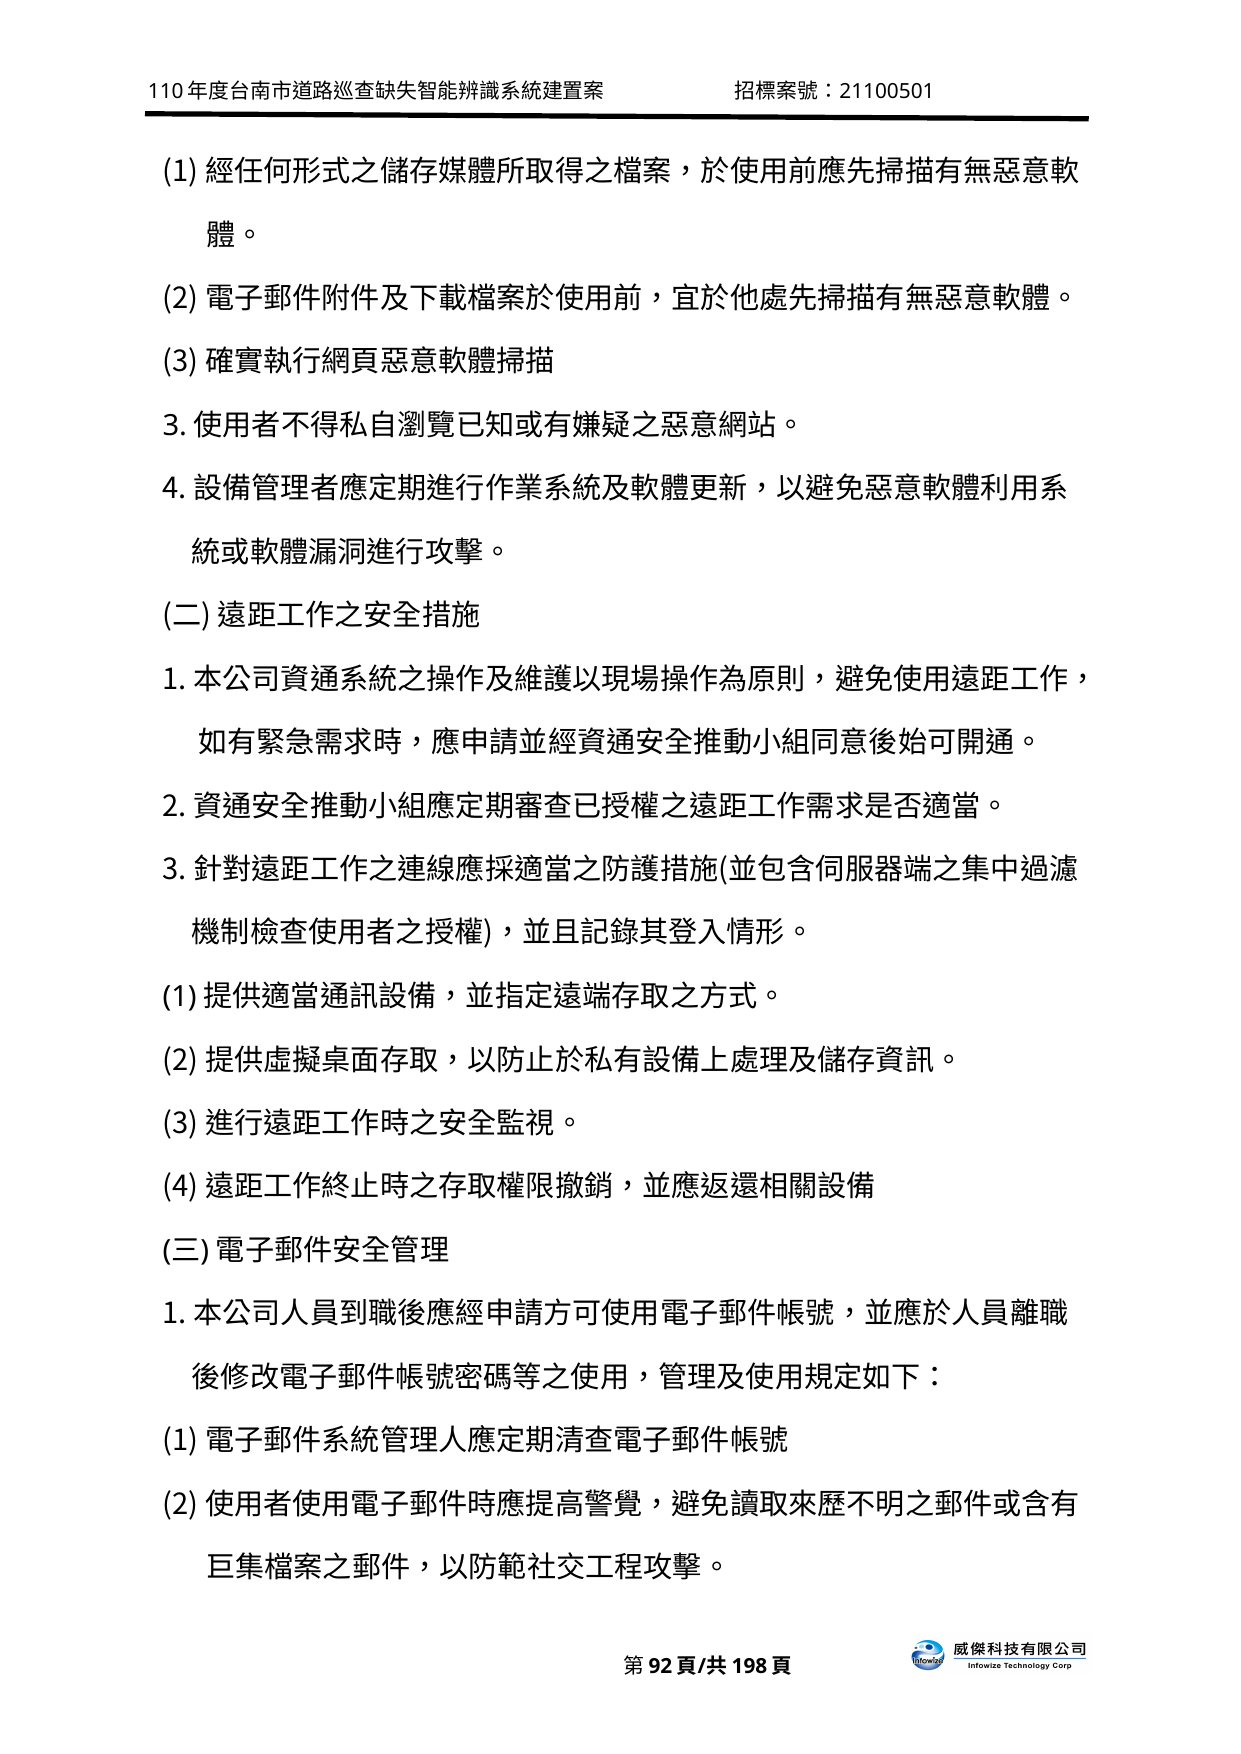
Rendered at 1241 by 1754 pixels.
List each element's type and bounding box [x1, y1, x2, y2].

picture [910, 1632, 1093, 1674]
